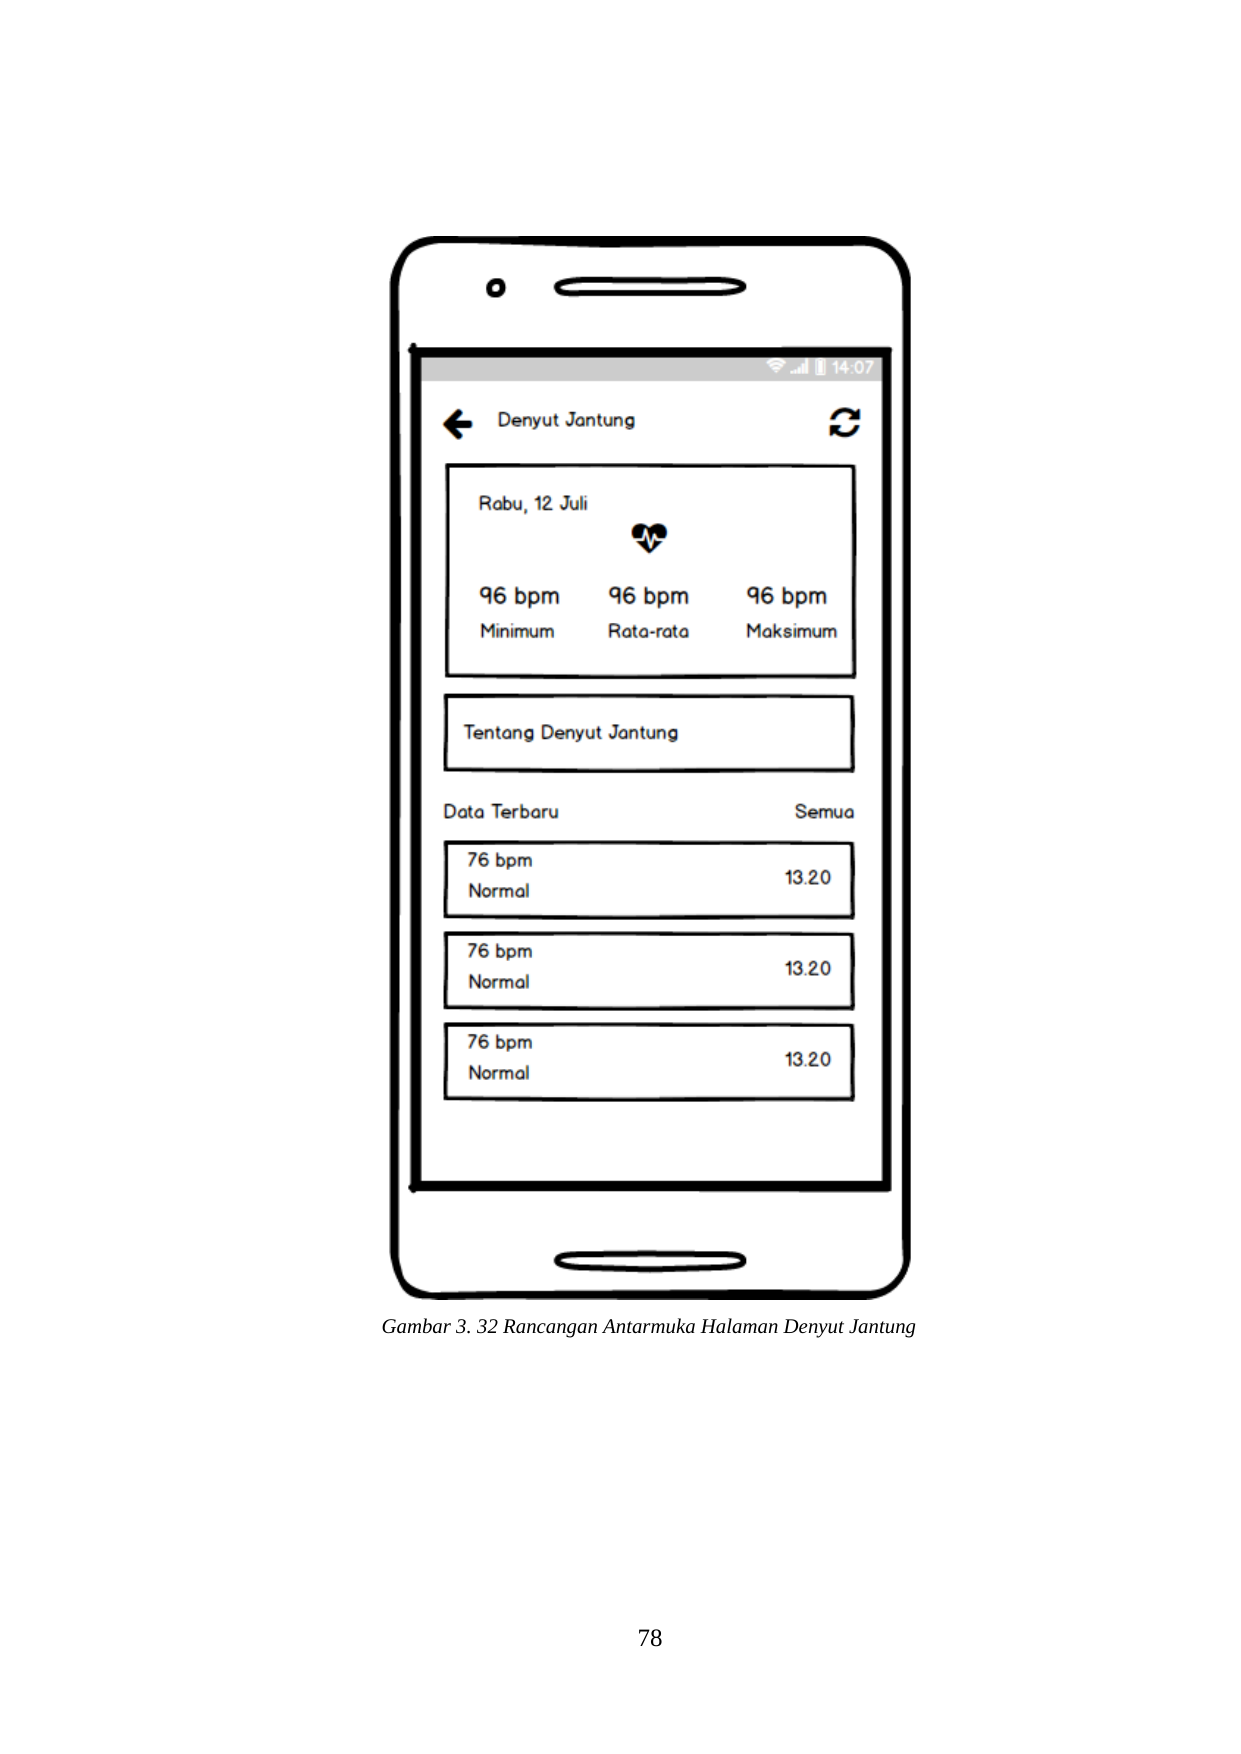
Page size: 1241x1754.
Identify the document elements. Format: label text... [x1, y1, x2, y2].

text Gambar 3. 32 Rancangan Antarmuka Halaman Denyut Jantung [236, 1314, 1063, 1338]
picture [388, 236, 911, 1300]
